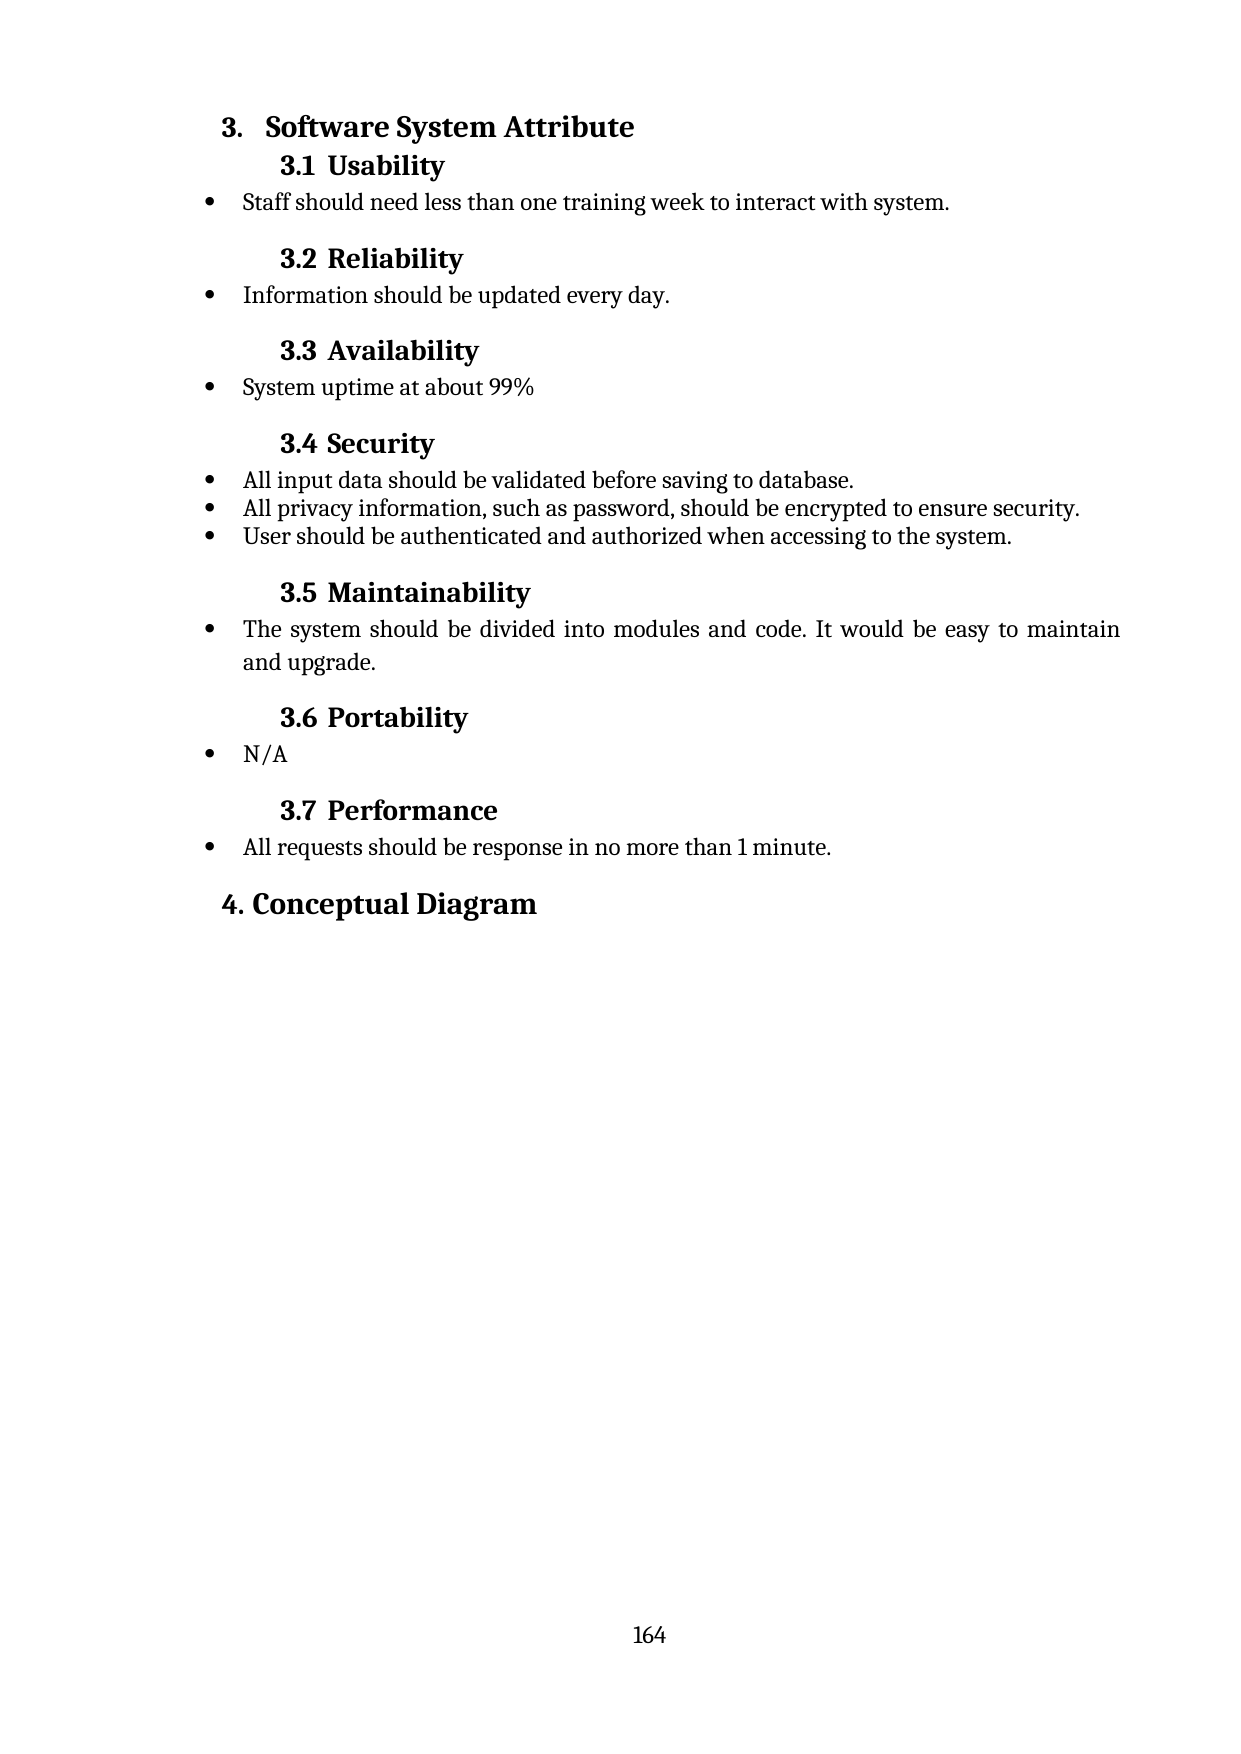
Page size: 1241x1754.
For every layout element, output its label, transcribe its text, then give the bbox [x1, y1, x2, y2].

subtitle Portability [280, 701, 1122, 735]
list N/A [205, 740, 1122, 769]
subtitle Security [280, 427, 1122, 460]
subtitle Performance [280, 794, 1122, 827]
list All requests should be response in no more than 1 minute. [205, 832, 1122, 861]
list Staff should need less than one training week to interact with system. [205, 188, 1122, 217]
subtitle Software System Attribute [222, 109, 1122, 145]
list All input data should be validated before saving to database. [205, 465, 1122, 494]
subtitle Availability [280, 334, 1122, 368]
list All privacy information, such as password, should be encrypted to ensure security. [205, 494, 1122, 522]
list Information should be updated every day. [205, 281, 1122, 309]
subtitle Conceptual Diagram [222, 886, 1122, 922]
subtitle Reliability [280, 242, 1122, 276]
list User should be authenticated and authorized when accessing to the system. [205, 522, 1122, 551]
list System uptime at about 99% [205, 373, 1122, 402]
list The system should be divided into modules and code. It would be easy to maintain and upgrade. [205, 614, 1122, 676]
subtitle Usability [280, 149, 1122, 183]
subtitle Maintainability [280, 576, 1122, 609]
